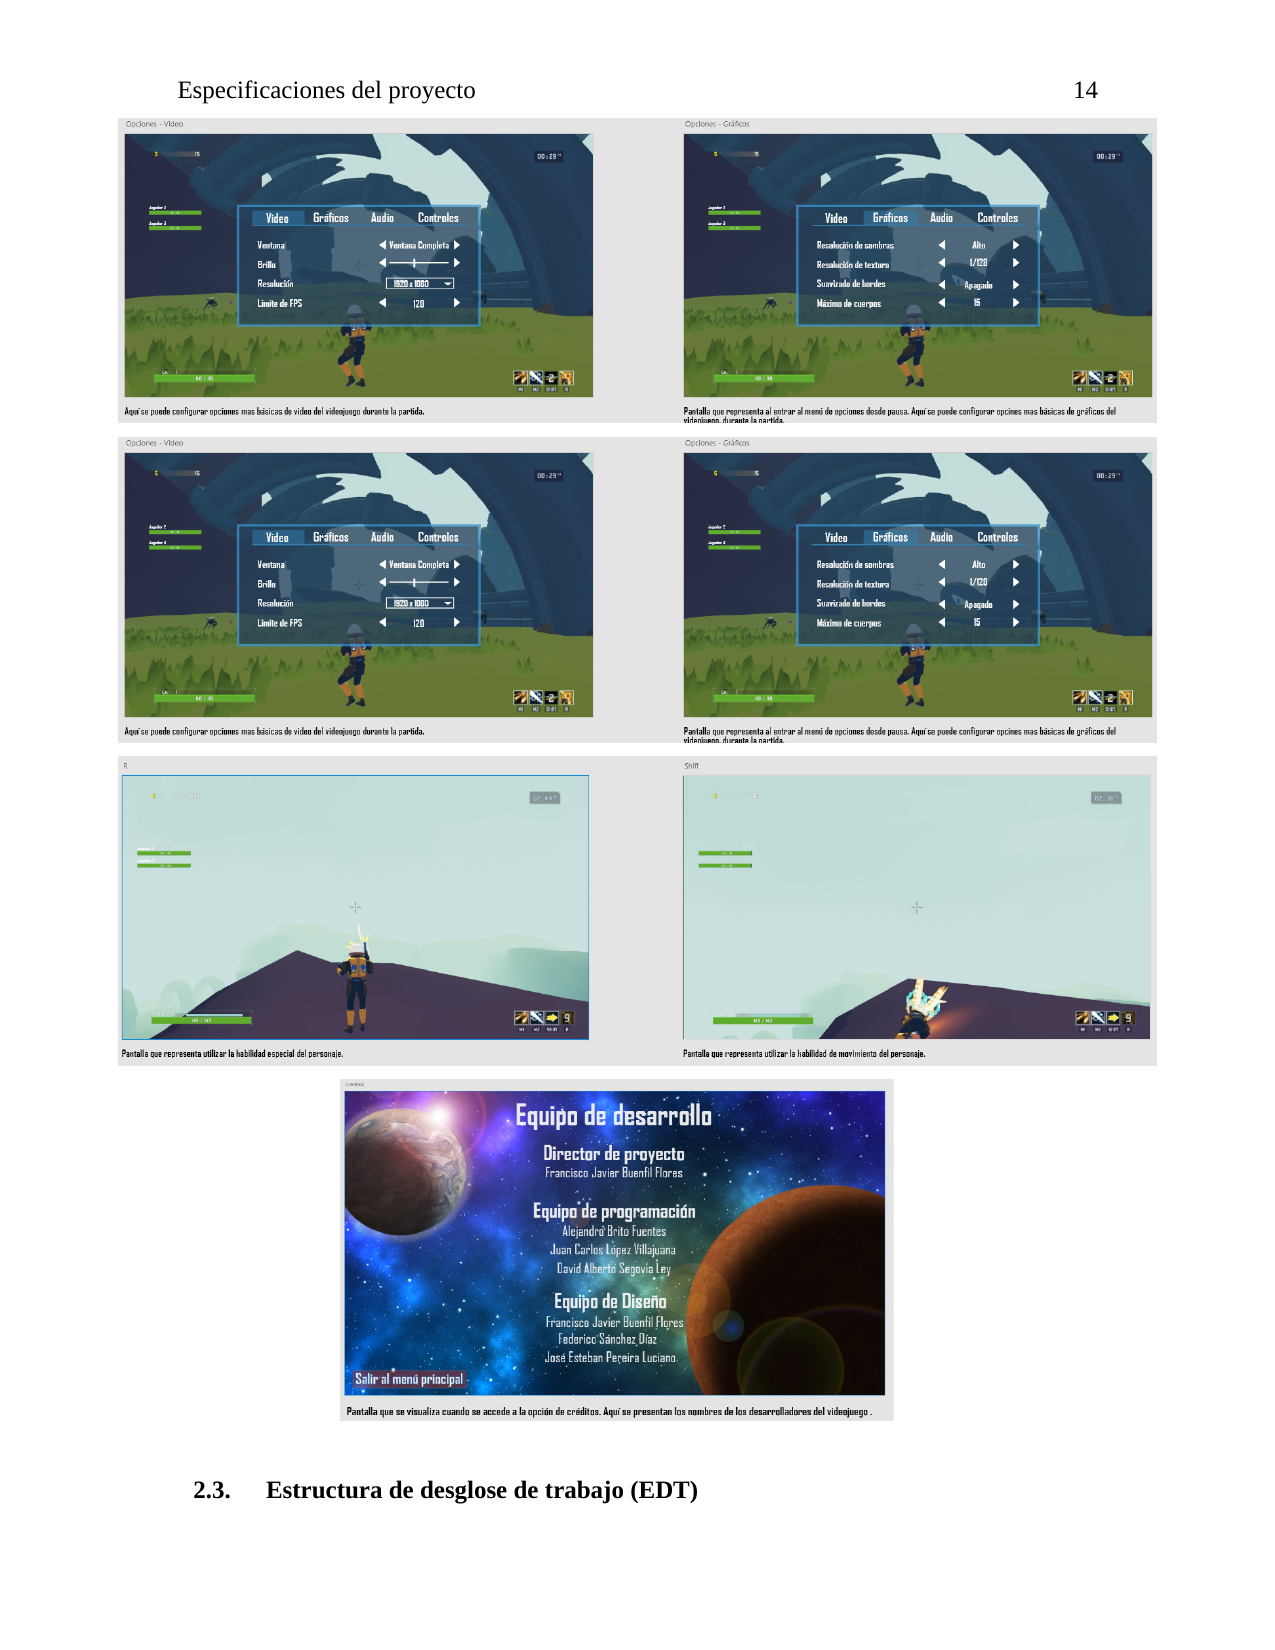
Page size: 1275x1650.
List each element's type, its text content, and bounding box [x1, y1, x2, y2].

picture [118, 118, 1157, 423]
list Estructura de desglose de trabajo (EDT) [193, 1475, 1157, 1503]
picture [118, 437, 1157, 743]
picture [118, 756, 1157, 1066]
picture [339, 1079, 894, 1421]
